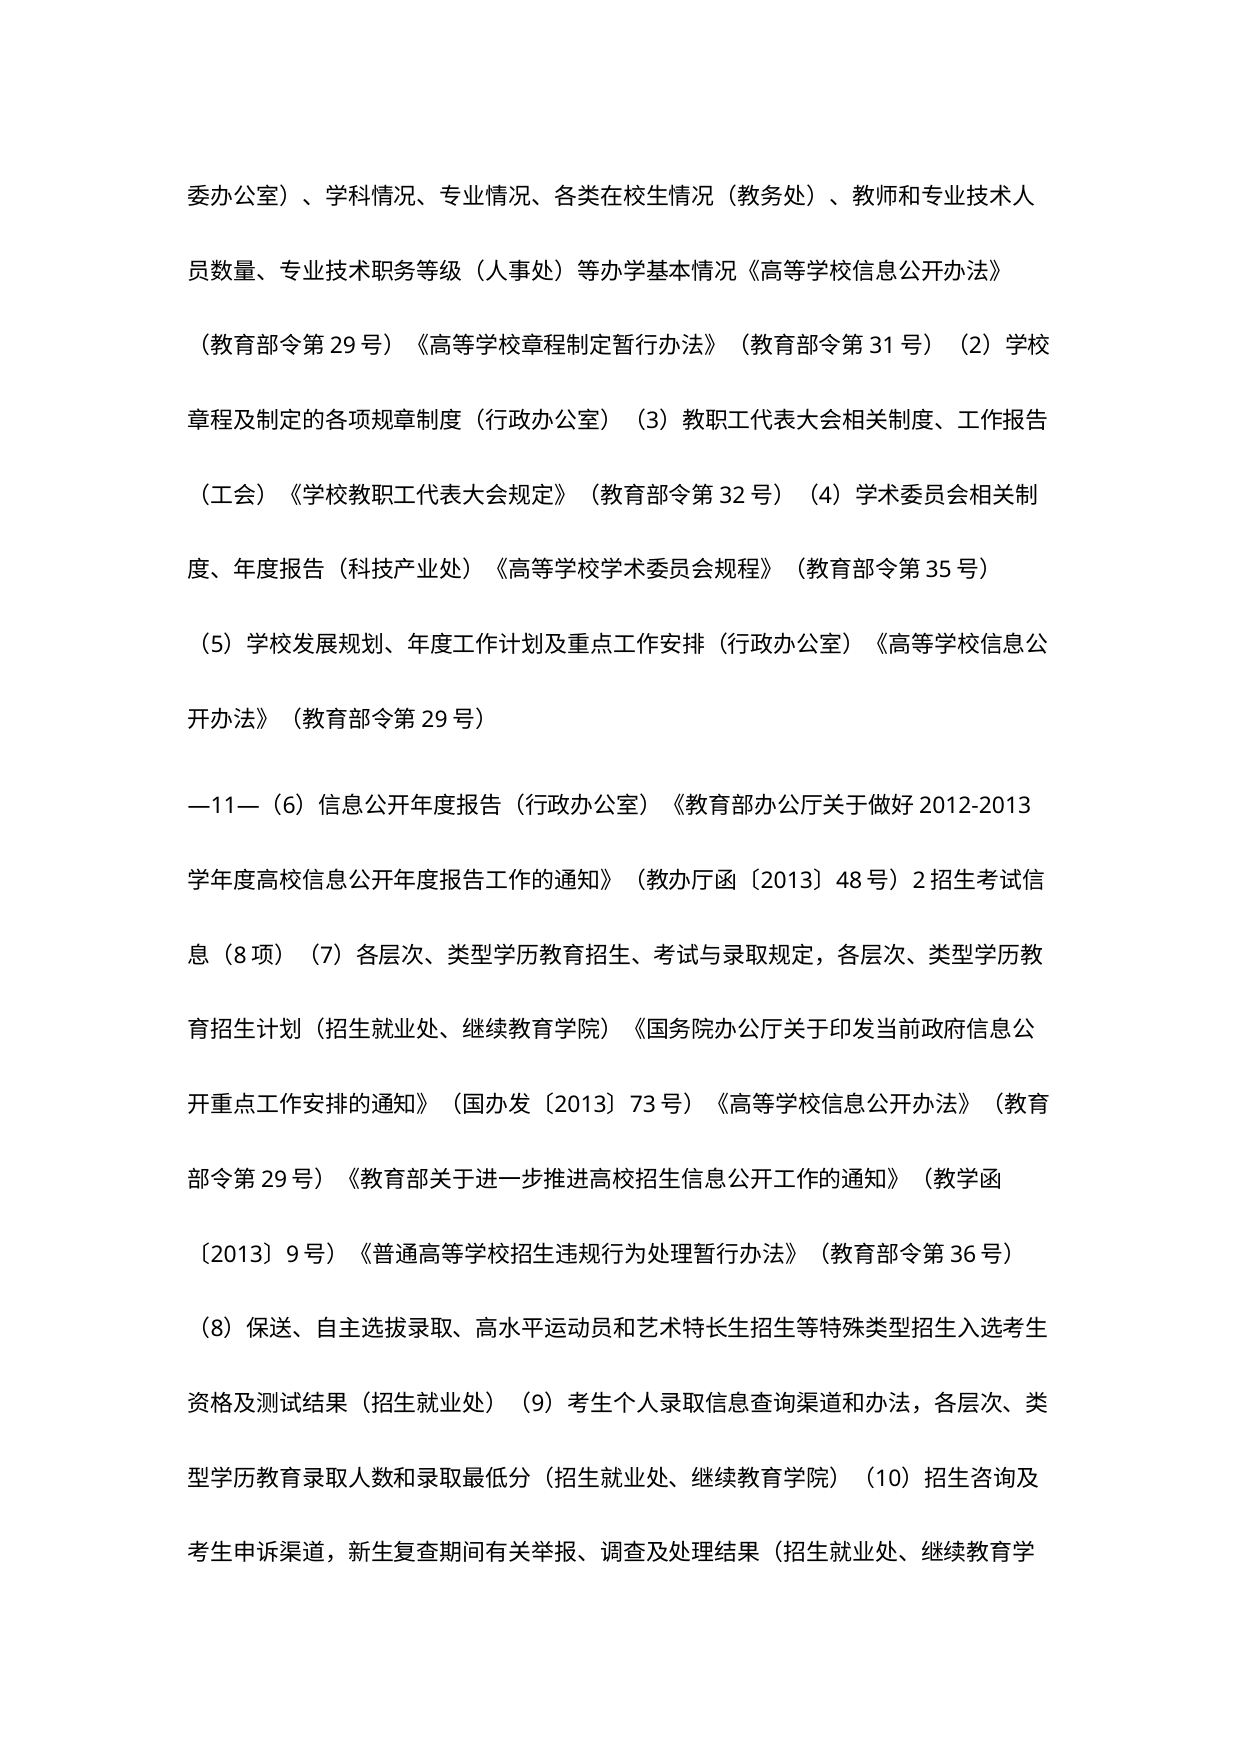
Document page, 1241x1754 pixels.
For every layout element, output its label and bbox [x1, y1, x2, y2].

text [187, 771, 1053, 1583]
text [187, 162, 1053, 750]
